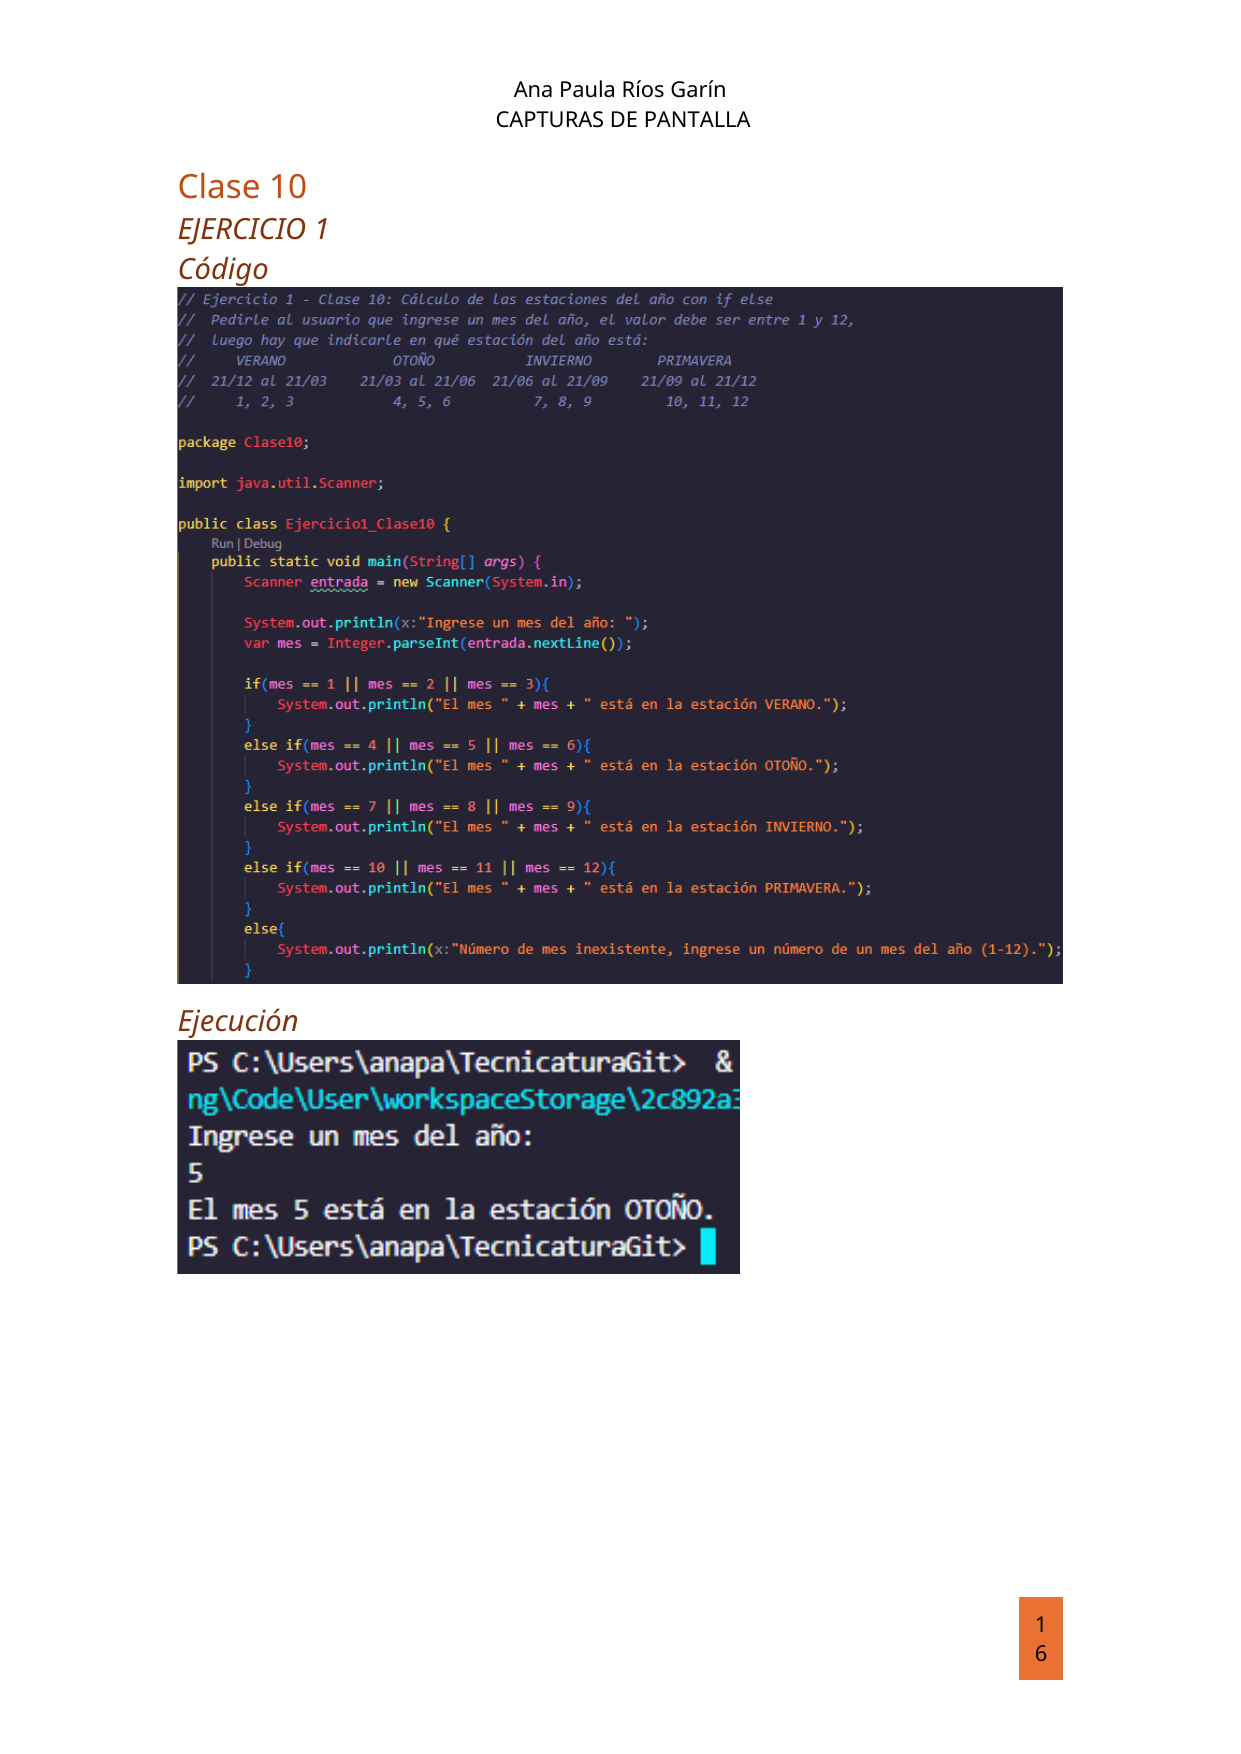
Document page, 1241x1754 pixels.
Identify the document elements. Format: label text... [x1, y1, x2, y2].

subtitle Ejecución [177, 1001, 1063, 1040]
picture [177, 287, 1063, 984]
subtitle EJERCICIO 1 [177, 208, 1063, 248]
picture [177, 1040, 740, 1274]
subtitle Clase 10 [177, 163, 1063, 208]
subtitle Código [177, 248, 1063, 287]
